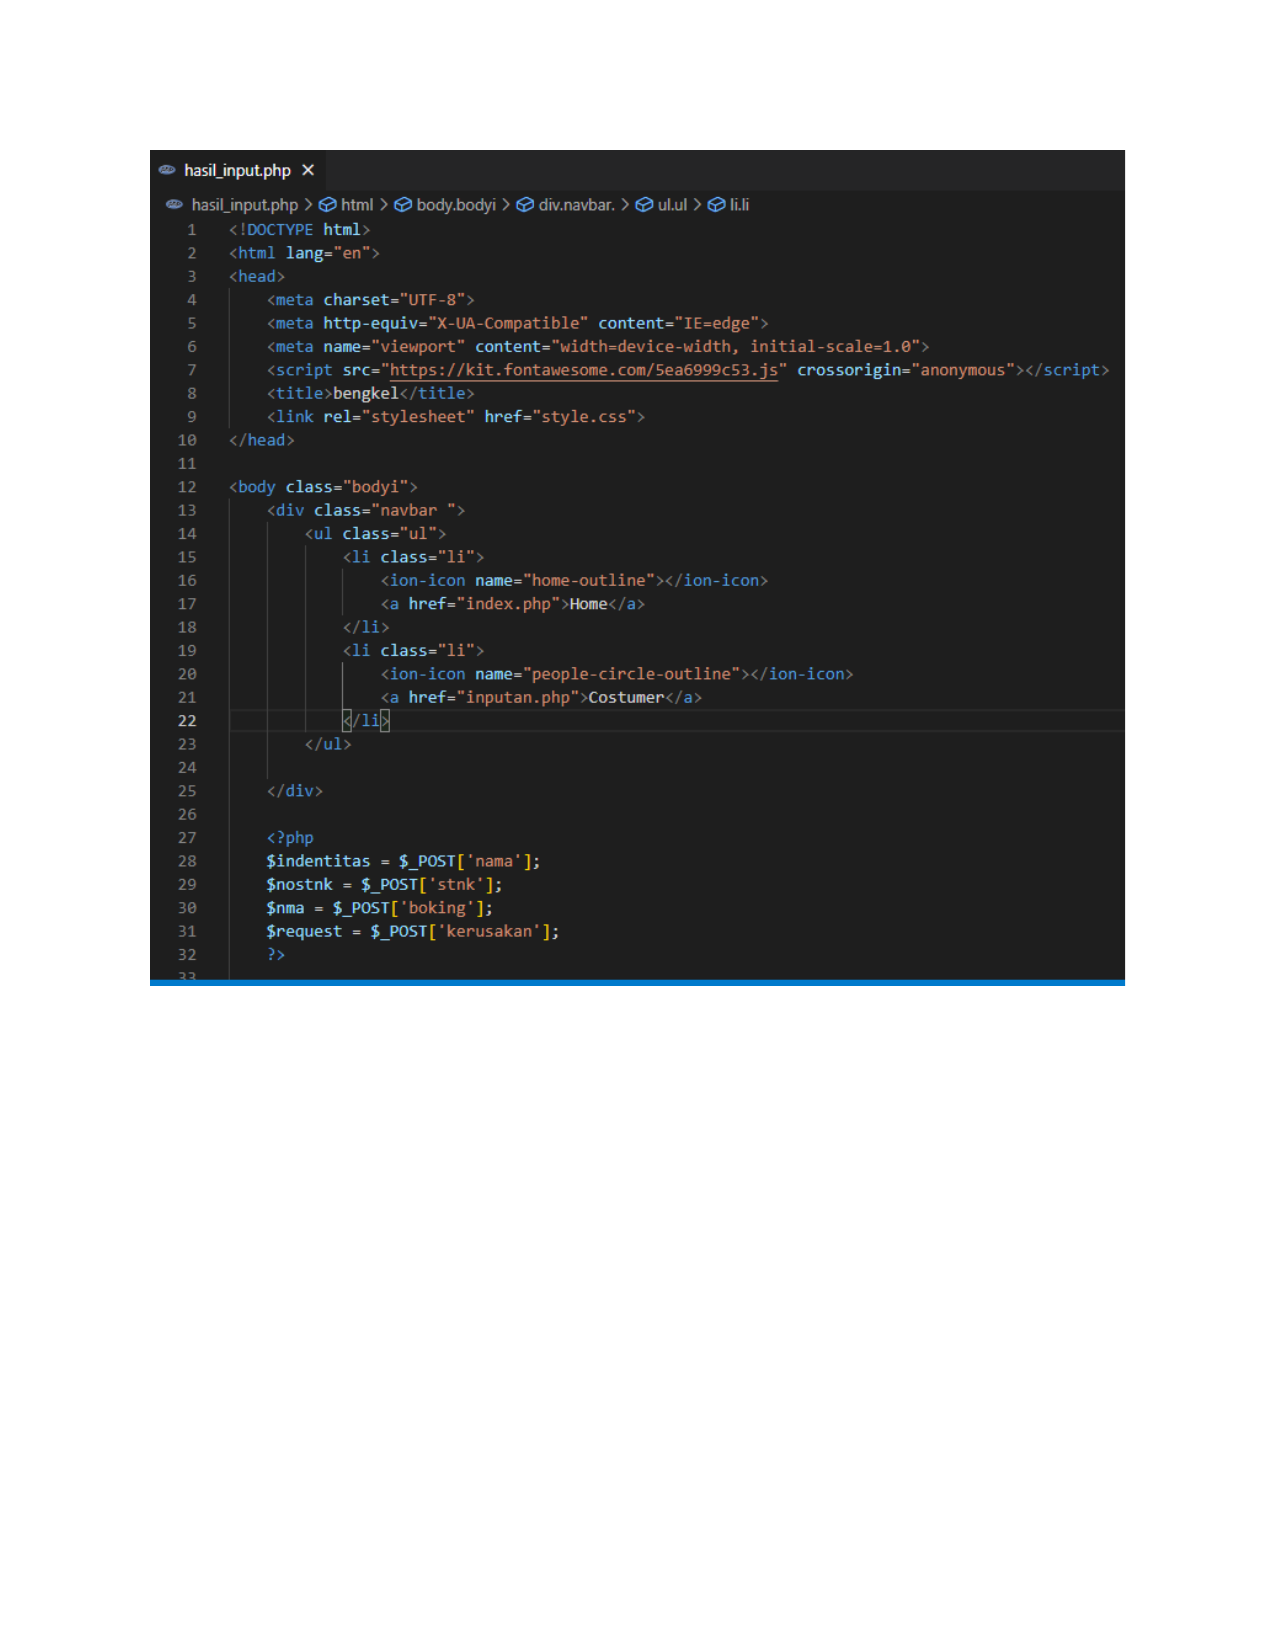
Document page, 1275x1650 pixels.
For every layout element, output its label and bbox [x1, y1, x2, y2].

picture [150, 150, 1125, 986]
